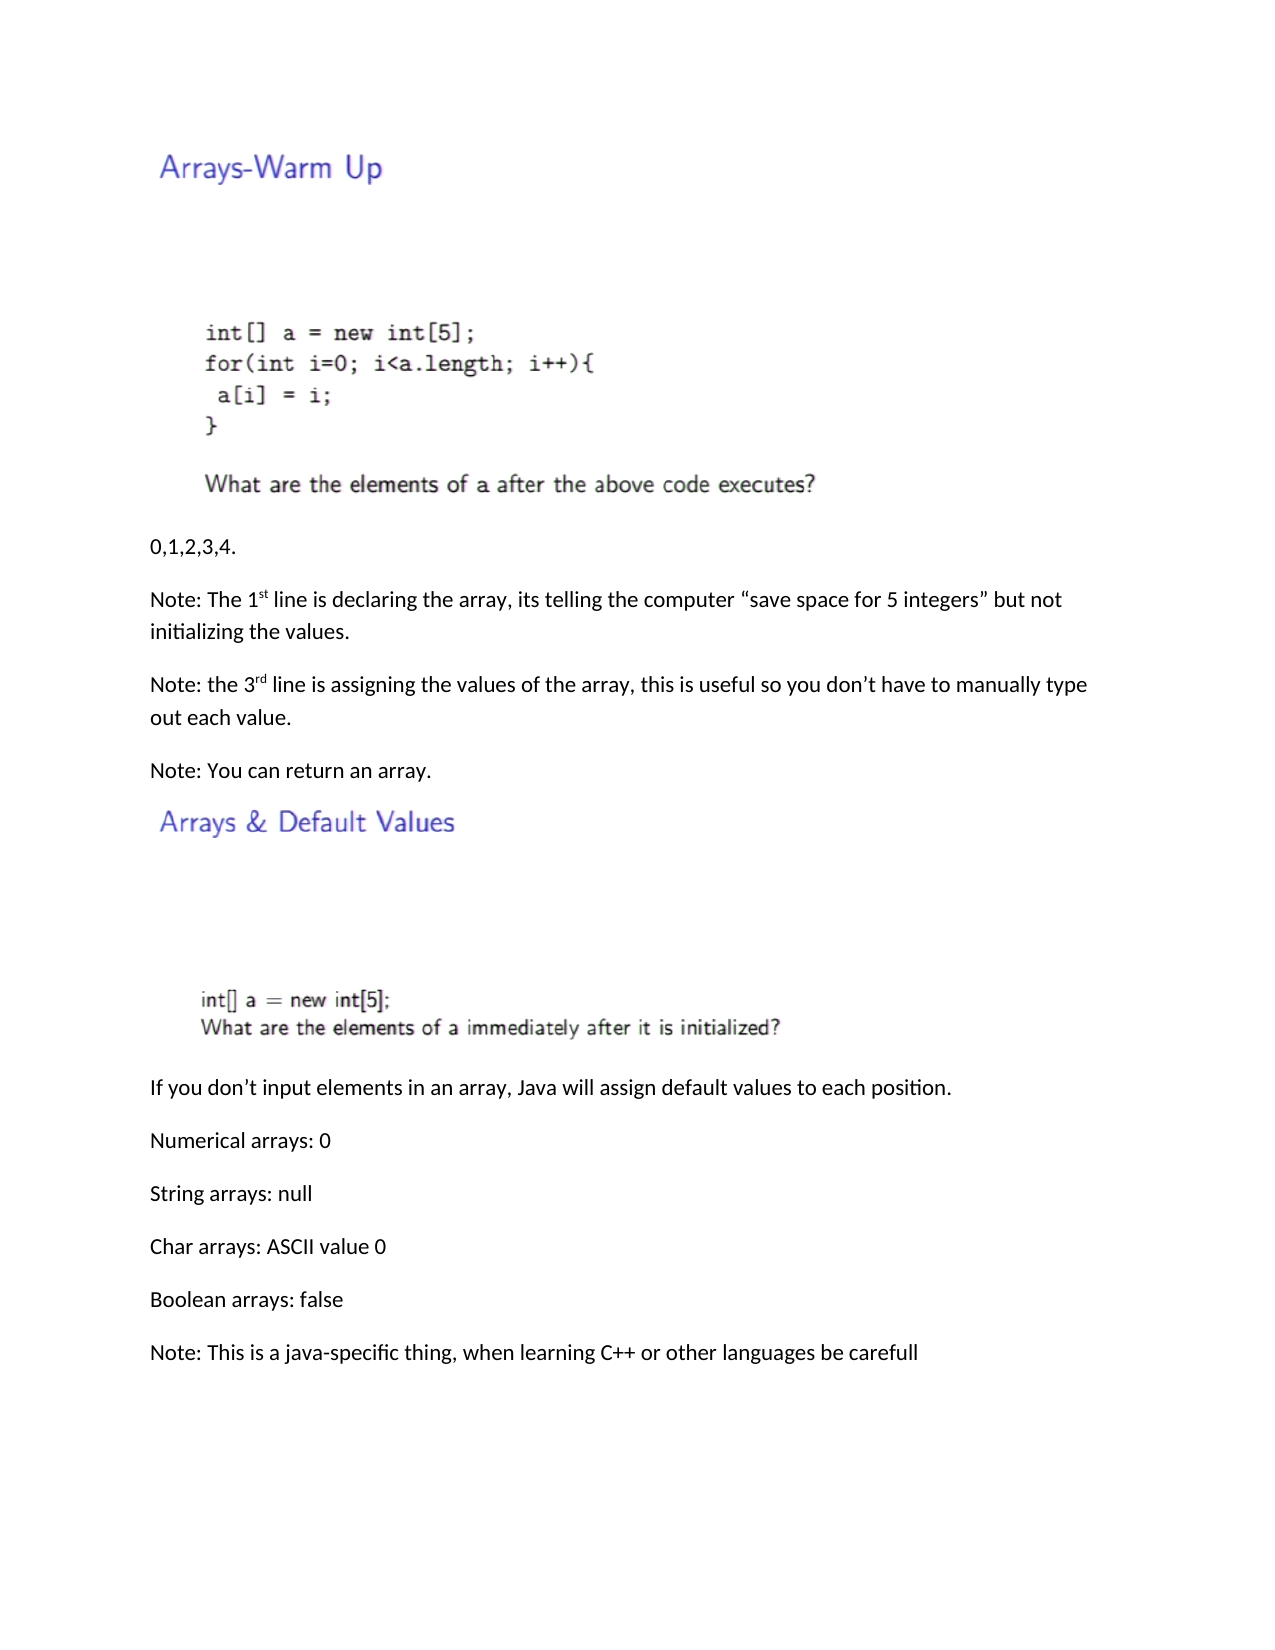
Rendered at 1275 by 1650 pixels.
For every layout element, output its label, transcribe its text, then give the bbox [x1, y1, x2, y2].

text Numerical arrays: 0 [150, 1126, 1125, 1154]
text Char arrays: ASCII value 0 [150, 1232, 1125, 1260]
text Note: You can return an array. [150, 756, 1125, 784]
text String arrays: null [150, 1179, 1125, 1207]
picture [150, 150, 838, 508]
text 0,1,2,3,4. [150, 532, 1125, 560]
text Note: the 3rd line is assigning the values of the array, this is useful so you don’t have to manually type out each value. [150, 671, 1125, 731]
text Boolean arrays: false [150, 1285, 1125, 1313]
picture [150, 808, 790, 1048]
text Note: This is a java-specific thing, when learning C++ or other languages be carefull [150, 1338, 1125, 1366]
text Note: The 1st line is declaring the array, its telling the computer “save space for 5 integers” but not initializing the values. [150, 585, 1125, 646]
text If you don’t input elements in an array, Java will assign default values to each position. [150, 1073, 1125, 1101]
